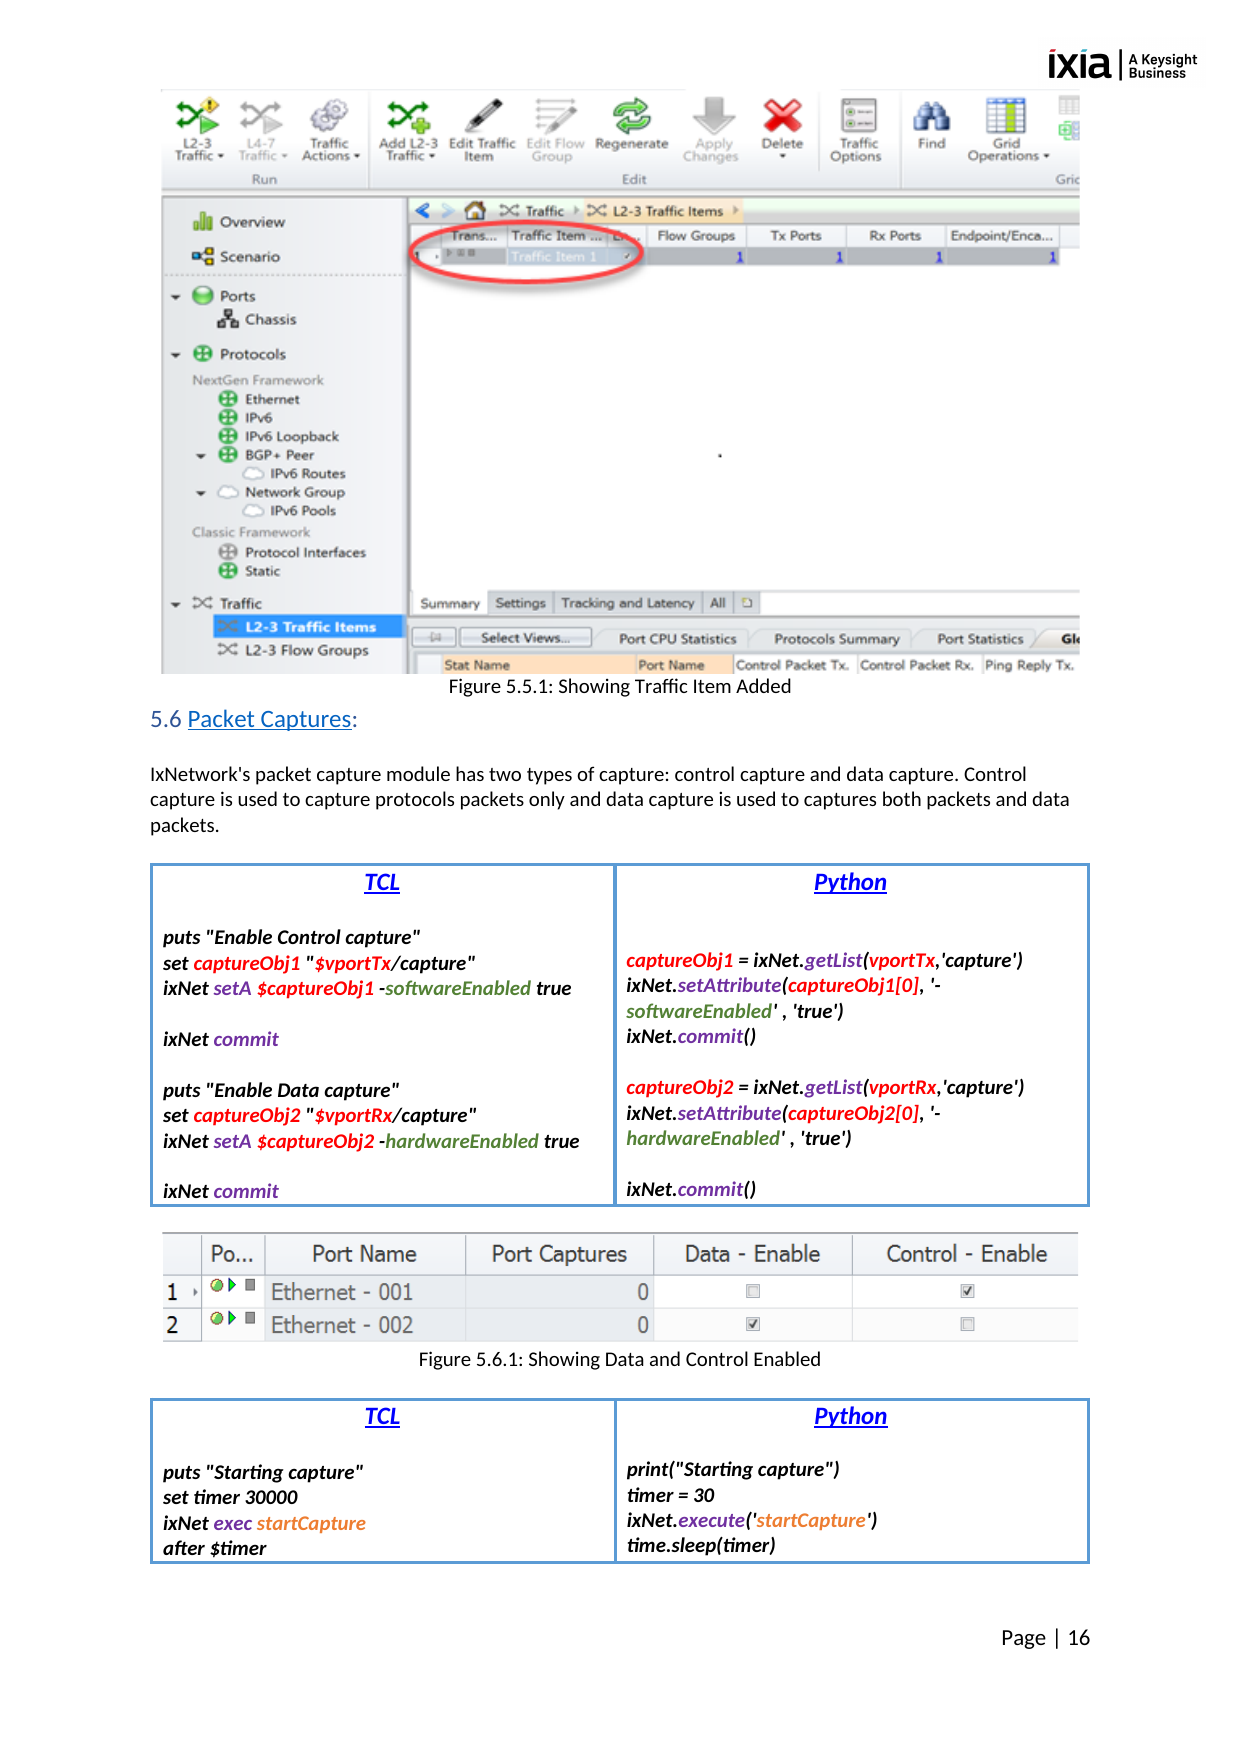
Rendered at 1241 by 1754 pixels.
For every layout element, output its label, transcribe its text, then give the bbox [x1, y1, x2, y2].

picture [160, 89, 1080, 674]
subtitle 5.6 Packet Captures: [150, 703, 1090, 733]
picture [162, 1232, 1079, 1347]
text IxNetwork's packet capture module has two types of capture: control capture and data capture. Control capture is used to capture protocols packets only and data capture is used to captures both packets and data packets. [150, 761, 1090, 837]
text Figure 5.5.1: Showing Traffic Item Added [150, 673, 1090, 699]
text Figure 5.6.1: Showing Data and Control Enabled [150, 1347, 1090, 1372]
table_header Python print("Starting capture") timer = 30 ixNet.execute('startCapture') time.sleep(timer) [617, 1401, 1087, 1561]
picture [1037, 37, 1207, 88]
table_header TCL puts "Enable Control capture" set captureObj1 "$vportTx/capture" ixNet setA $captureObj1 -softwareEnabled true ixNet commit puts "Enable Data capture" set captureObj2 "$vportRx/capture" ixNet setA $captureObj2 -hardwareEnabled true ixNet commit [153, 866, 613, 1204]
table_header TCL puts "Starting capture" set timer 30000 ixNet exec startCapture after $timer [153, 1401, 614, 1561]
table_header Python captureObj1 = ixNet.getList(vportTx,'capture') ixNet.setAttribute(captureObj1[0], '-softwareEnabled' , 'true') ixNet.commit() captureObj2 = ixNet.getList(vportRx,'capture') ixNet.setAttribute(captureObj2[0], '-hardwareEnabled' , 'true') ixNet.commit() [617, 866, 1087, 1204]
